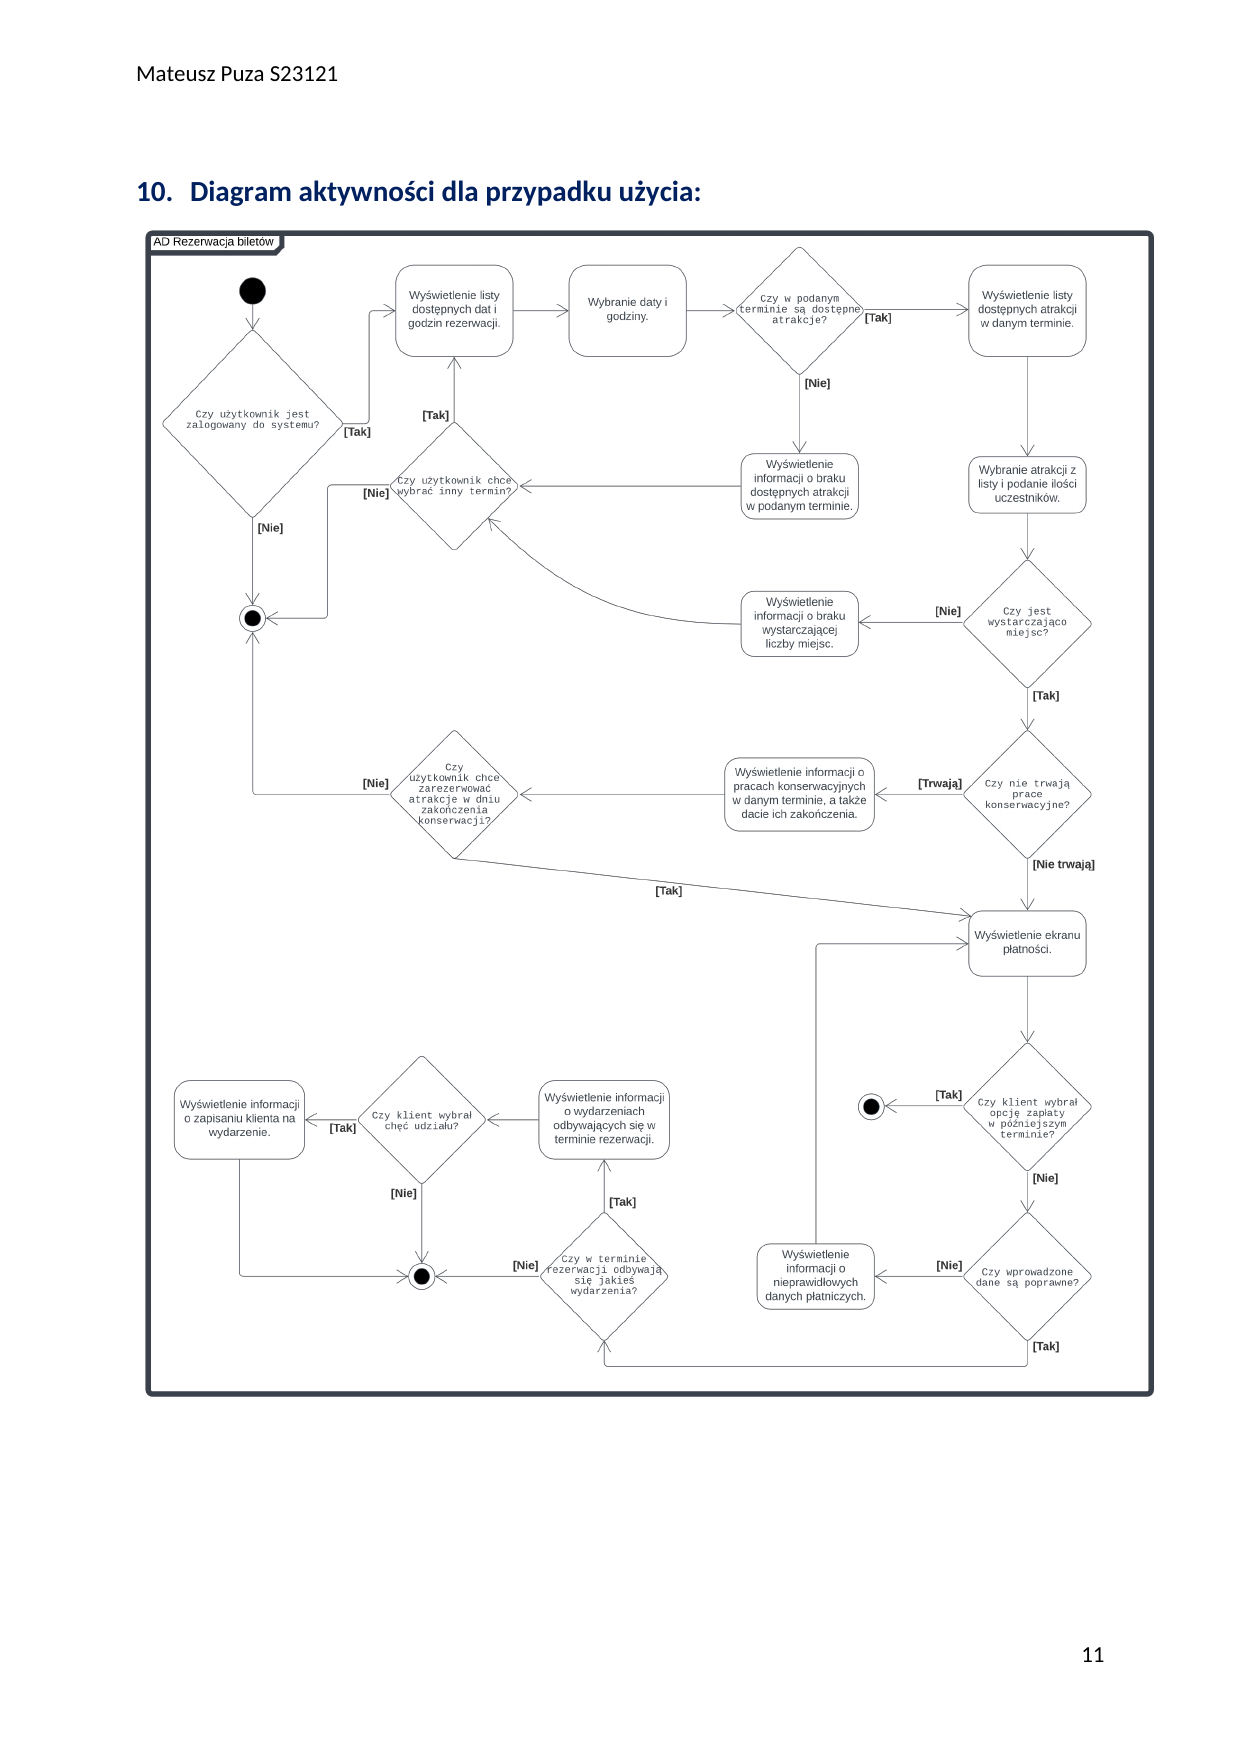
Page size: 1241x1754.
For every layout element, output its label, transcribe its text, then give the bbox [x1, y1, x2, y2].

picture [135, 220, 1164, 1407]
subtitle Diagram aktywności dla przypadku użycia: [136, 173, 1104, 208]
